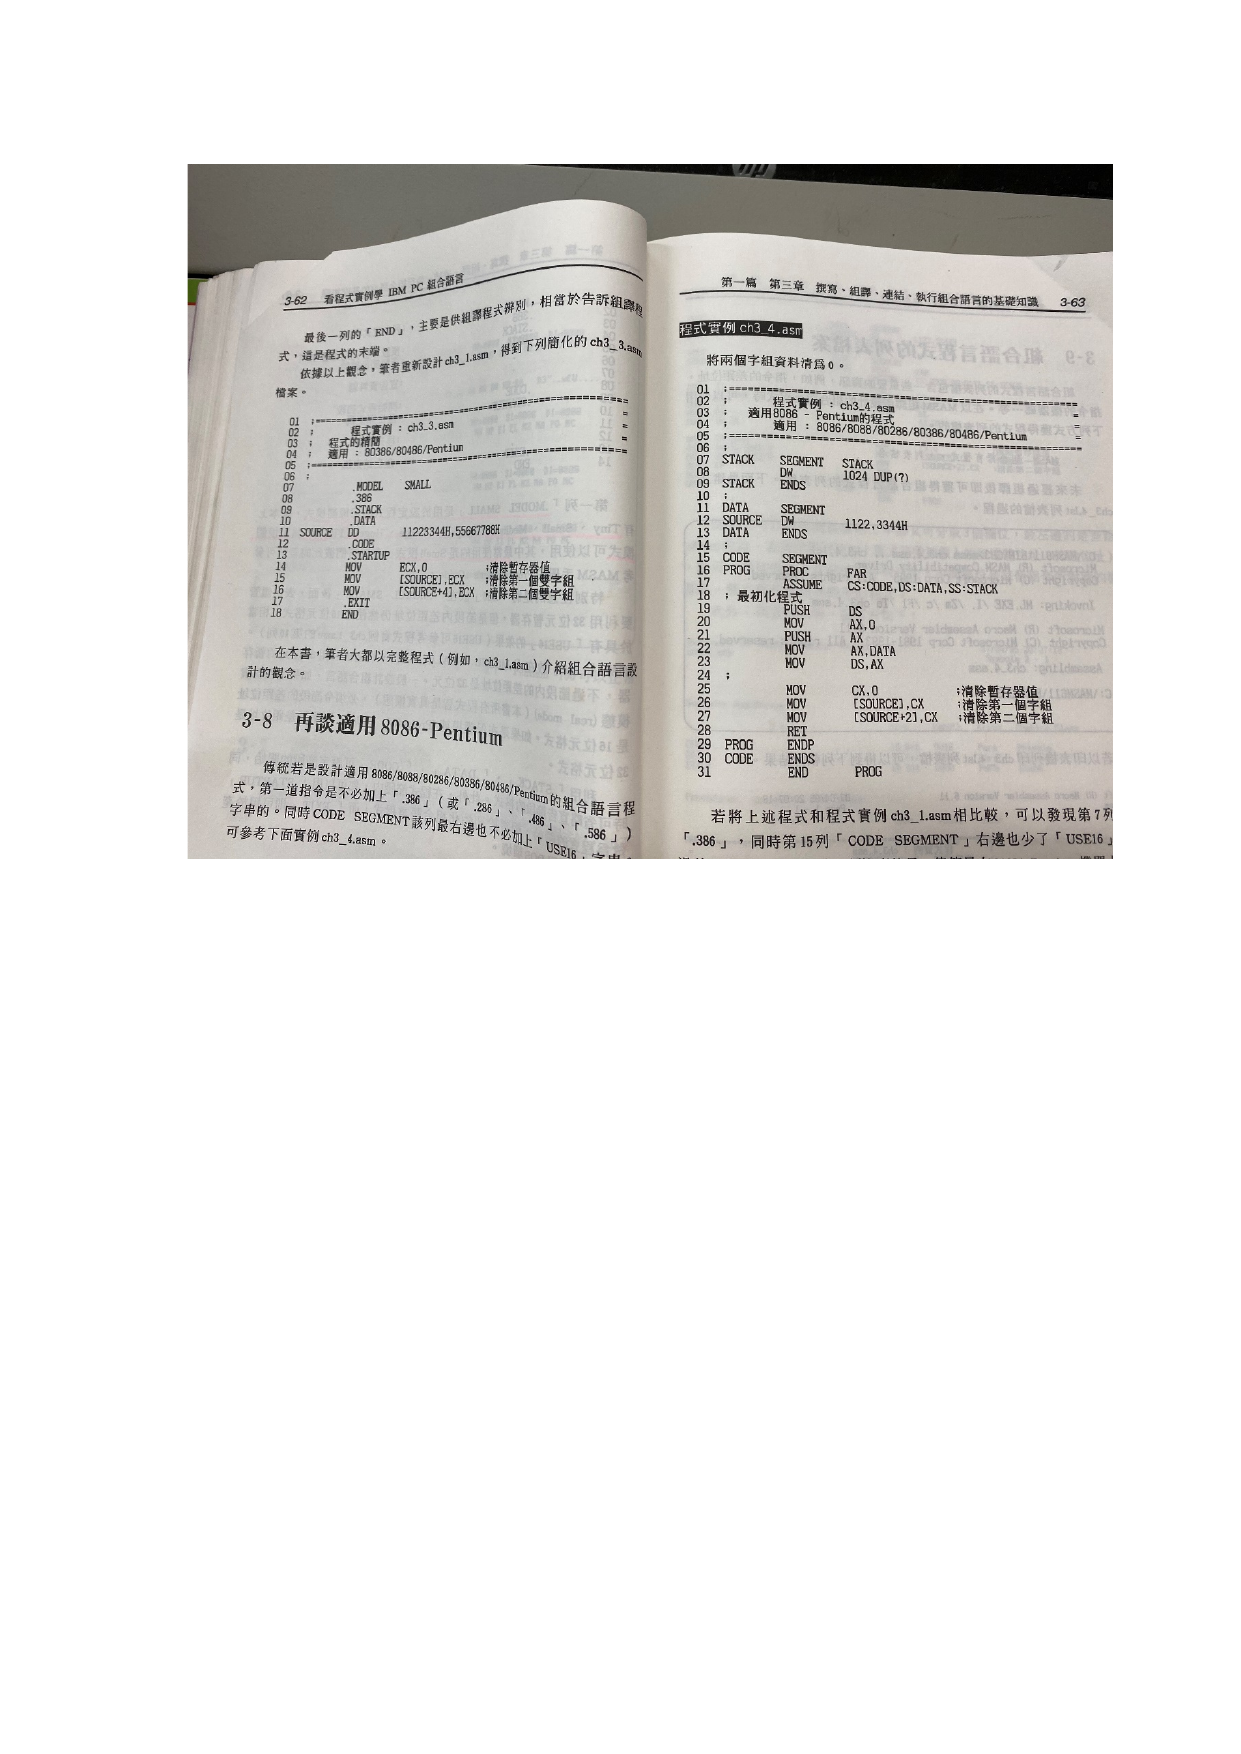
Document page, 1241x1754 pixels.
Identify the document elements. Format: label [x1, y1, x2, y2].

picture [187, 164, 1113, 859]
